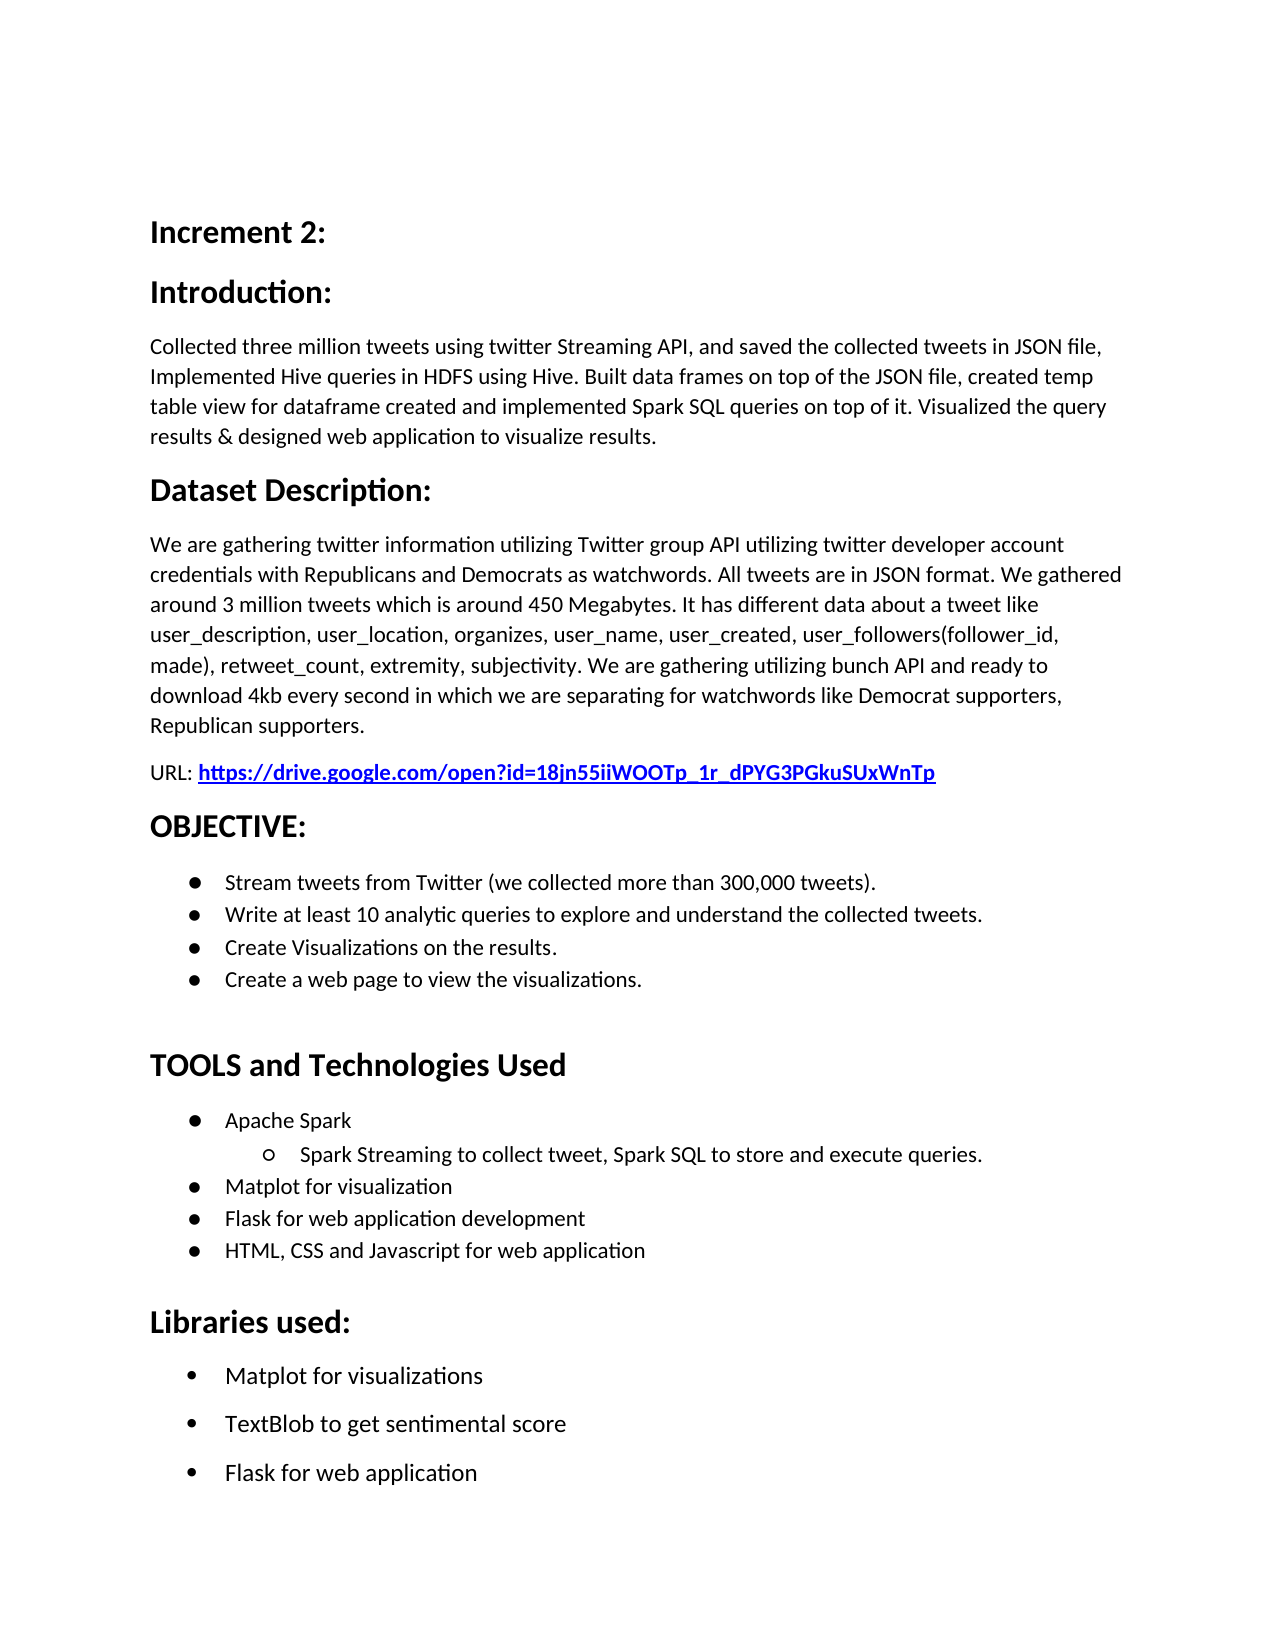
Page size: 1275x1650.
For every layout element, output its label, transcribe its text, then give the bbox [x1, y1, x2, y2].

list Matplot for visualizations [187, 1360, 1125, 1391]
text TOOLS and Technologies Used [150, 1044, 1125, 1085]
list TextBlob to get sentimental score [187, 1409, 1125, 1439]
text Increment 2: [150, 211, 1125, 251]
text Dataset Description: [150, 469, 1125, 510]
list Flask for web application development [187, 1204, 1125, 1232]
list Stream tweets from Twitter (we collected more than 300,000 tweets). [187, 866, 1125, 896]
list Create Visualizations on the results. [187, 933, 1125, 961]
text We are gathering twitter information utilizing Twitter group API utilizing twitter developer account credentials with Republicans and Democrats as watchwords. All tweets are in JSON format. We gathered around 3 million tweets which is around 450 Megabytes. It has different data about a tweet like user_description, user_location, organizes, user_name, user_created, user_followers(follower_id, made), retweet_count, extremity, subjectivity. We are gathering utilizing bunch API and ready to download 4kb every second in which we are separating for watchwords like Democrat supporters, Republican supporters. [150, 530, 1125, 739]
list Spark Streaming to collect tweet, Spark SQL to store and execute queries. [262, 1140, 1125, 1168]
list Create a web page to view the visualizations. [187, 965, 1125, 993]
list Apache Spark [187, 1105, 1125, 1135]
text Introduction: [150, 271, 1125, 312]
list Write at least 10 analytic queries to explore and understand the collected tweets. [187, 901, 1125, 929]
text OBJECTIVE: [150, 805, 1125, 846]
list Flask for web application [187, 1457, 1125, 1488]
text Collected three million tweets using twitter Streaming API, and saved the collected tweets in JSON file, Implemented Hive queries in HDFS using Hive. Built data frames on top of the JSON file, created temp table view for dataframe created and implemented Spark SQL queries on top of it. Visualized the query results & designed web application to visualize results. [150, 332, 1125, 451]
text URL: https://drive.google.com/open?id=18jn55iiWOOTp_1r_dPYG3PGkuSUxWnTp [150, 758, 1125, 786]
text Libraries used: [150, 1301, 1125, 1341]
list Matplot for visualization [187, 1172, 1125, 1200]
list HTML, CSS and Javascript for web application [187, 1236, 1125, 1264]
